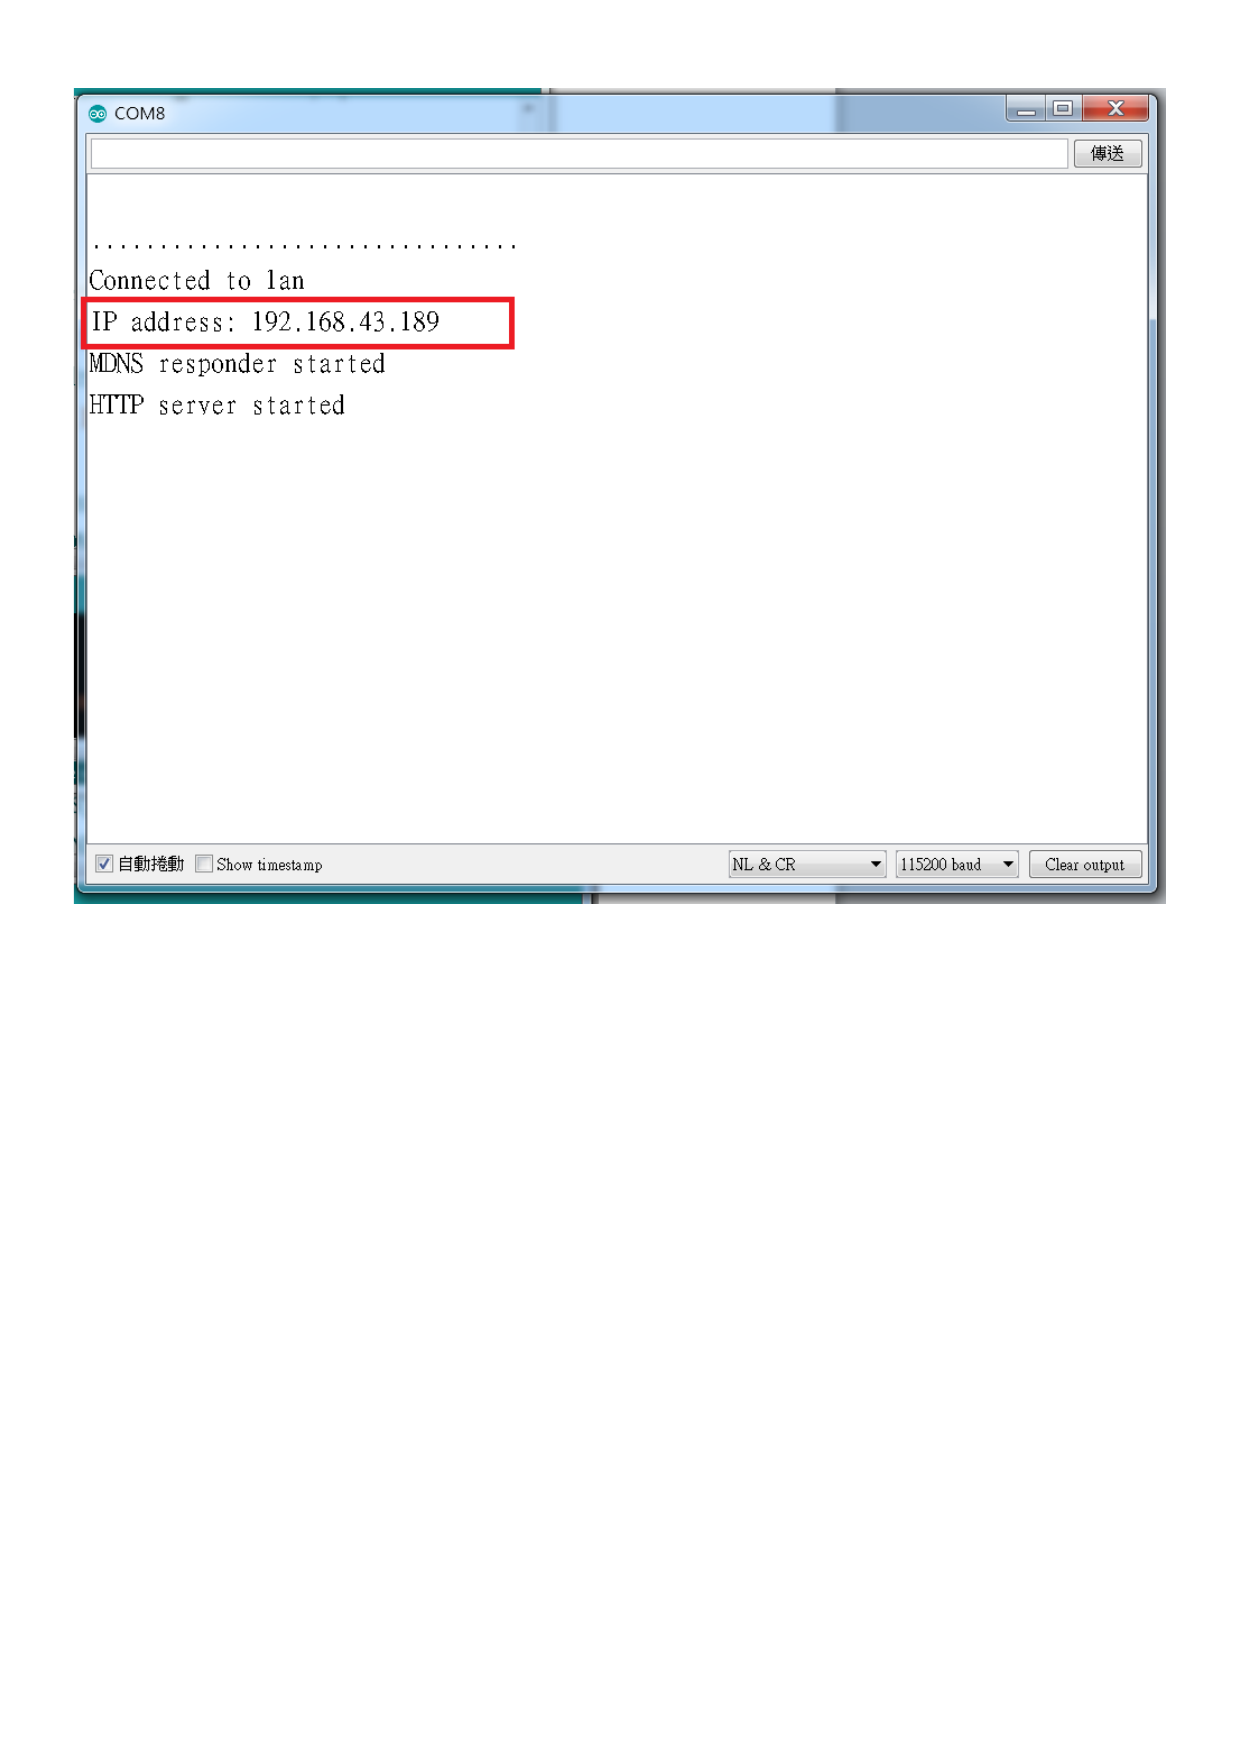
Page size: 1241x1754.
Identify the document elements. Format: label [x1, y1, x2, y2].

picture [73, 88, 1166, 904]
